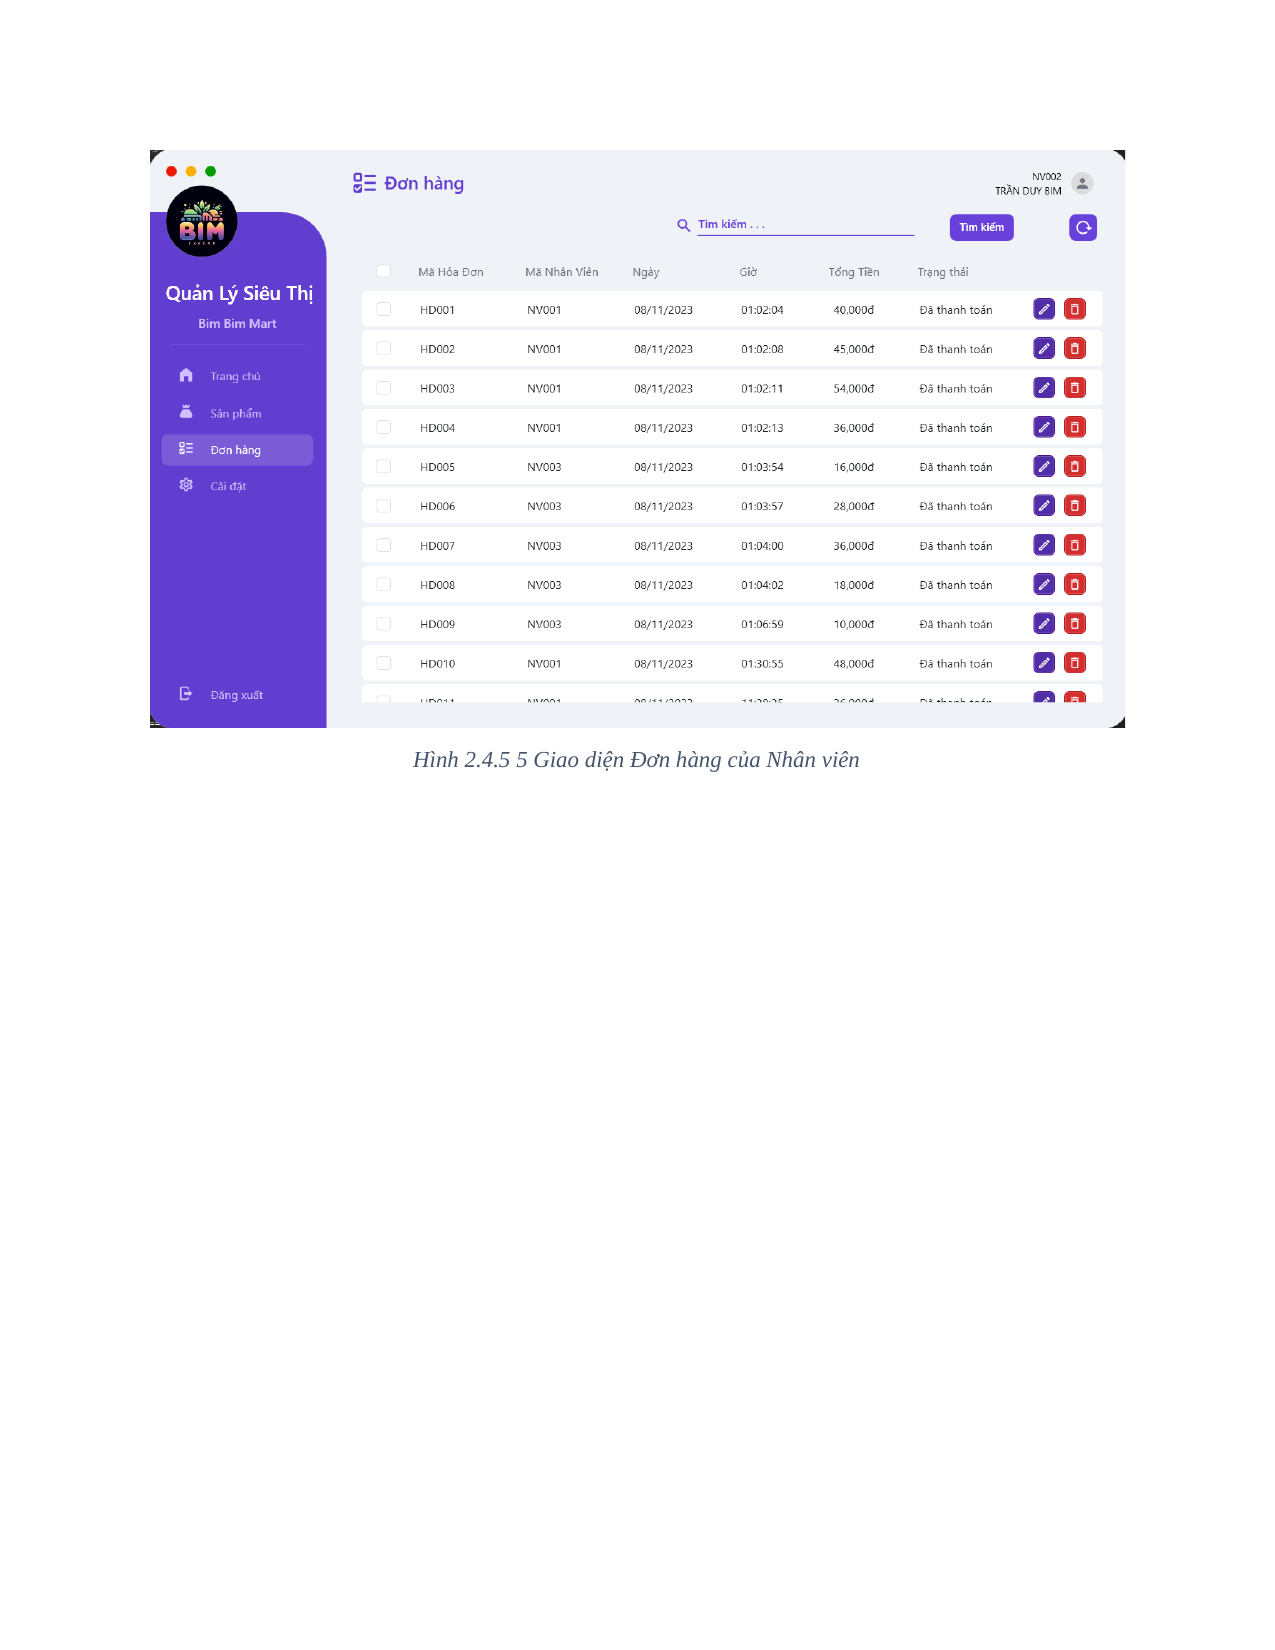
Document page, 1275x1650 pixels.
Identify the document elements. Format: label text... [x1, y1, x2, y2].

text Hình 2.4.5 5 Giao diện Đơn hàng của Nhân viên [150, 747, 1125, 773]
picture [150, 150, 1125, 728]
